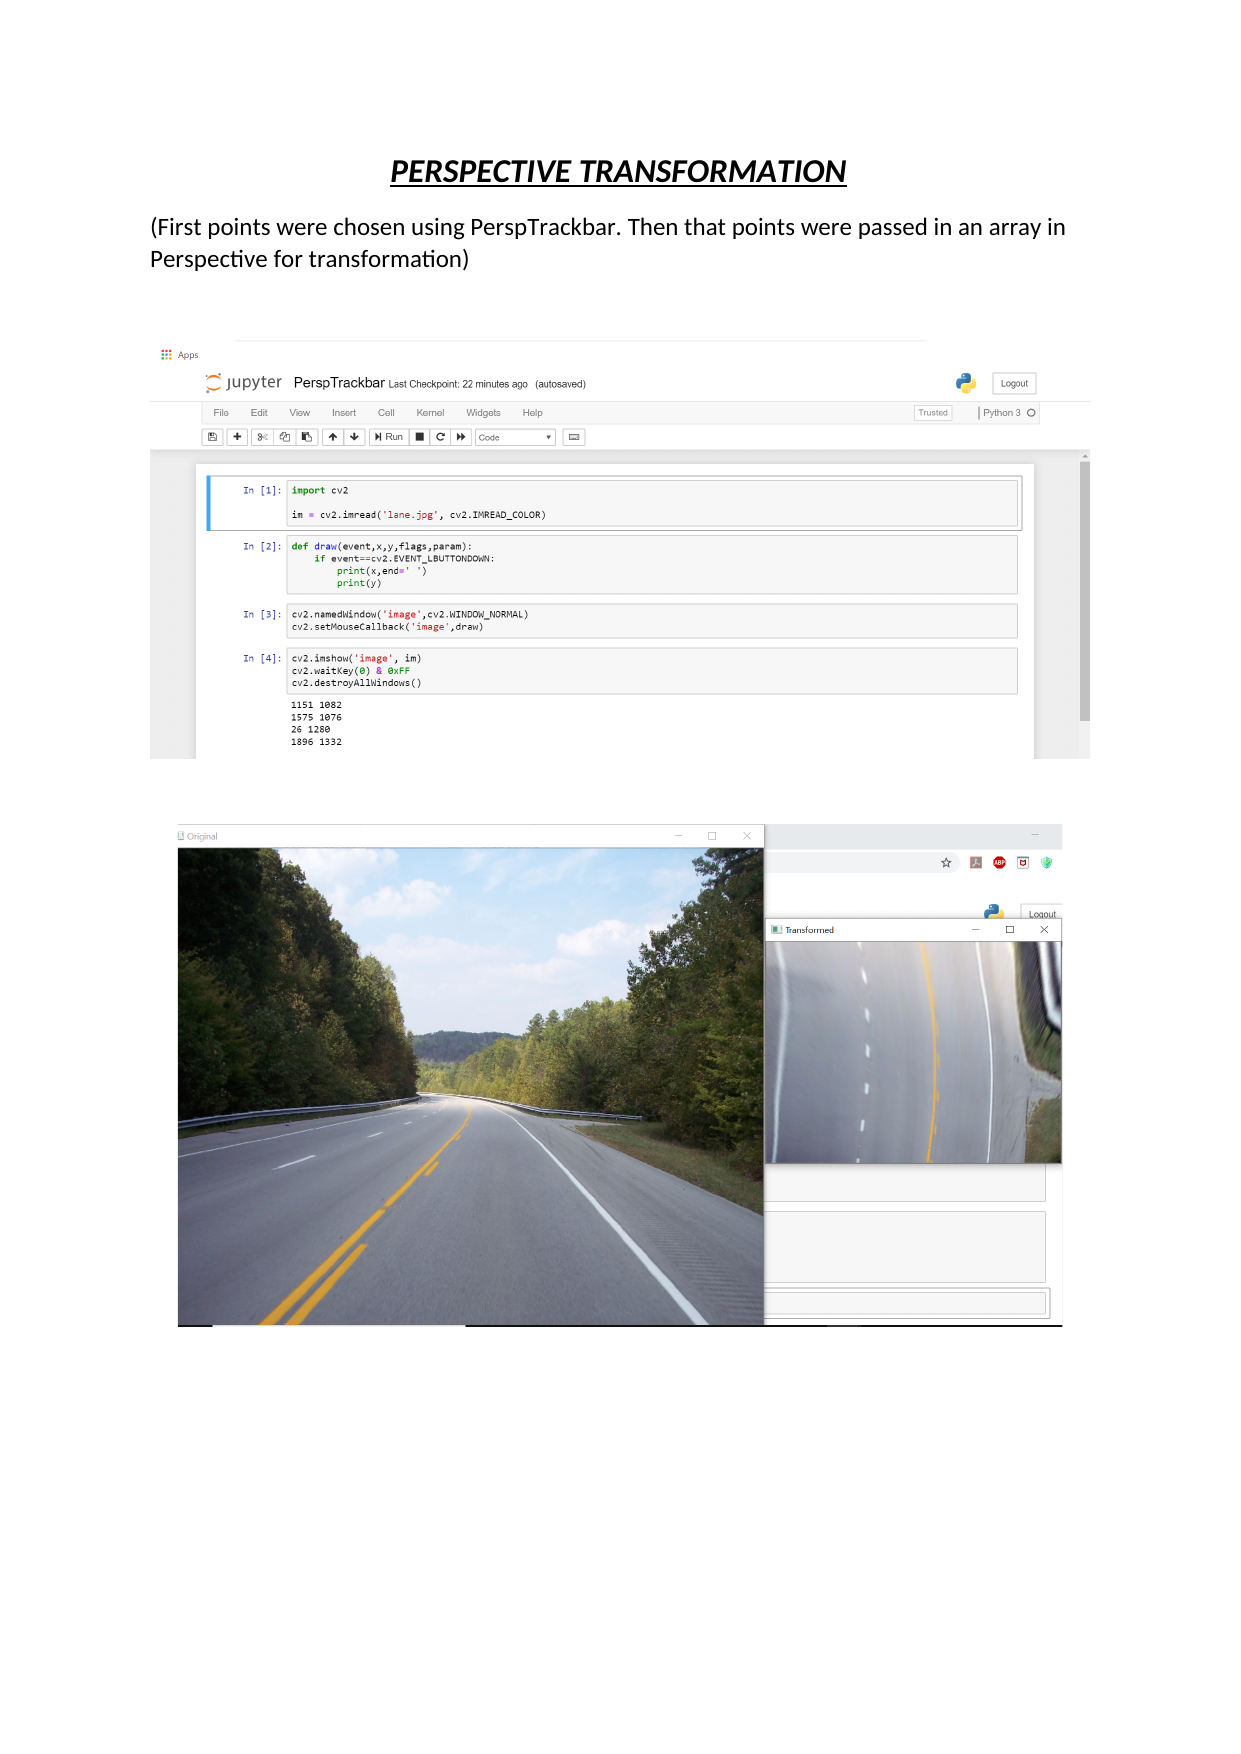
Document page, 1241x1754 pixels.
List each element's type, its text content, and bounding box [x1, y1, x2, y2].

picture [177, 824, 1063, 1327]
text (First points were chosen using PerspTrackbar. Then that points were passed in an array in Perspective for transformation) [150, 211, 1090, 274]
picture [150, 340, 1091, 759]
text PERSPECTIVE TRANSFORMATION [150, 150, 1090, 191]
